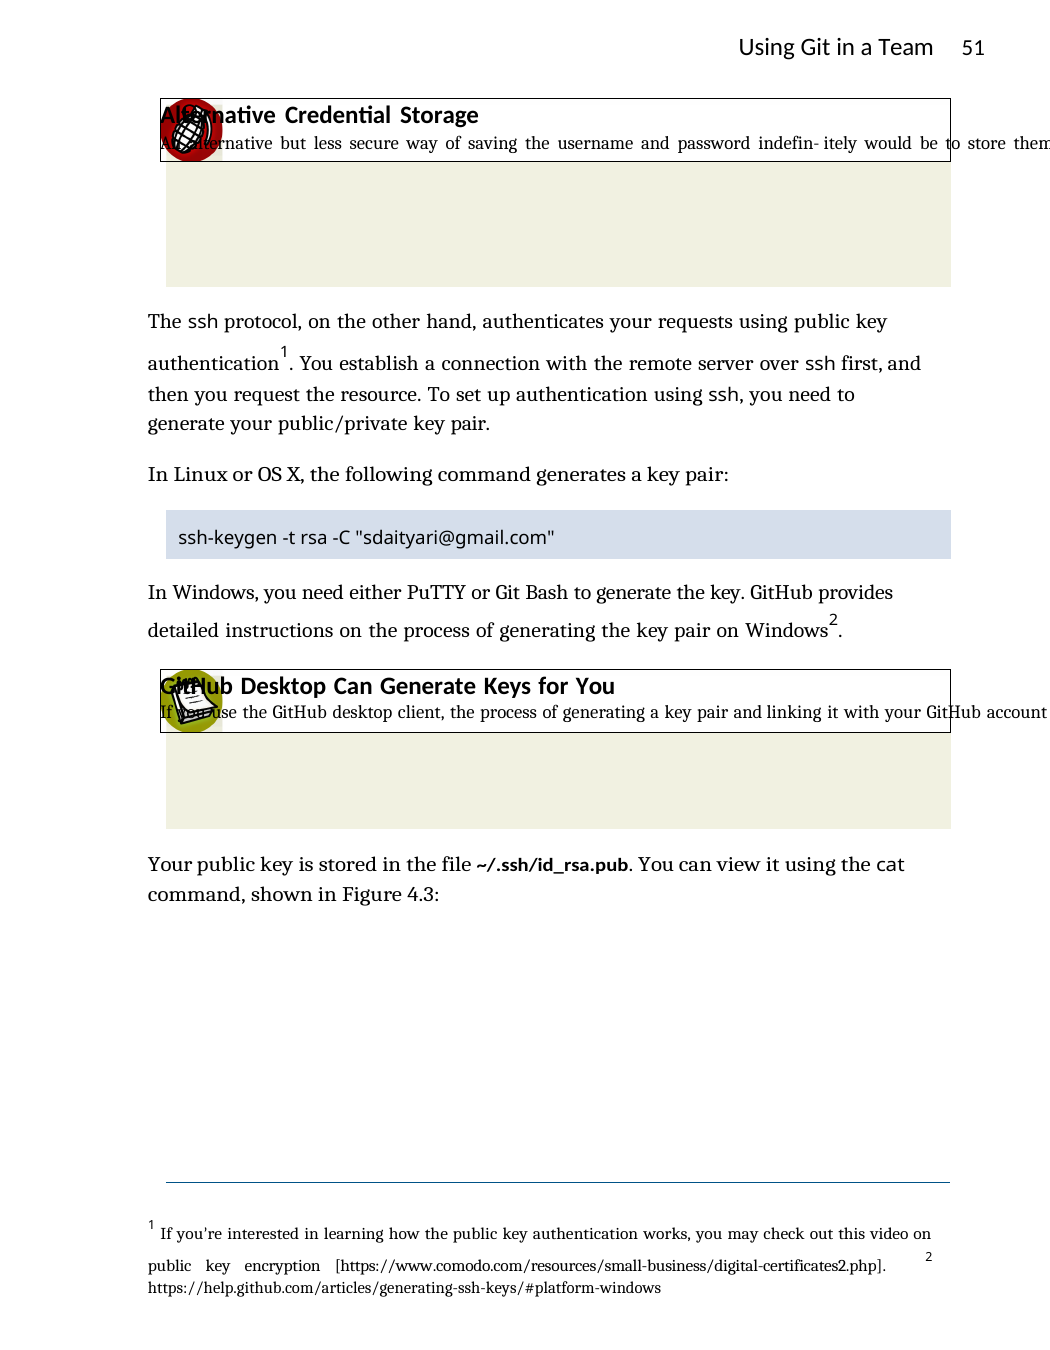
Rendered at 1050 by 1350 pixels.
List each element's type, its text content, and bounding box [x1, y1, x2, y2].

picture [161, 670, 950, 732]
text The ssh protocol, on the other hand, authenticates your requests using public key authentication1. You establish a connection with the remote server over ssh first, and then you request the resource. To set up authentication using ssh, you need to generate your public/private key pair. [148, 308, 932, 435]
text command, shown in Figure 4.3: [148, 883, 998, 907]
picture [161, 99, 950, 161]
text In Linux or OS X, the following command generates a key pair: [148, 462, 998, 486]
text In Windows, you need either PuTTY or Git Bash to generate the key. GitHub provides detailed instructions on the process of generating the key pair on Windows2. [148, 581, 932, 643]
text 1 If you’re interested in learning how the public key authentication works, you may check out this video on public key encryption [https://www.comodo.com/resources/small-business/digital-certificates2.php]. 2 https://help.github.com/articles/generating-ssh-keys/#platform-windows [148, 1216, 932, 1297]
text Your public key is stored in the file ~/.ssh/id_rsa.pub. You can view it using the cat [148, 851, 998, 876]
